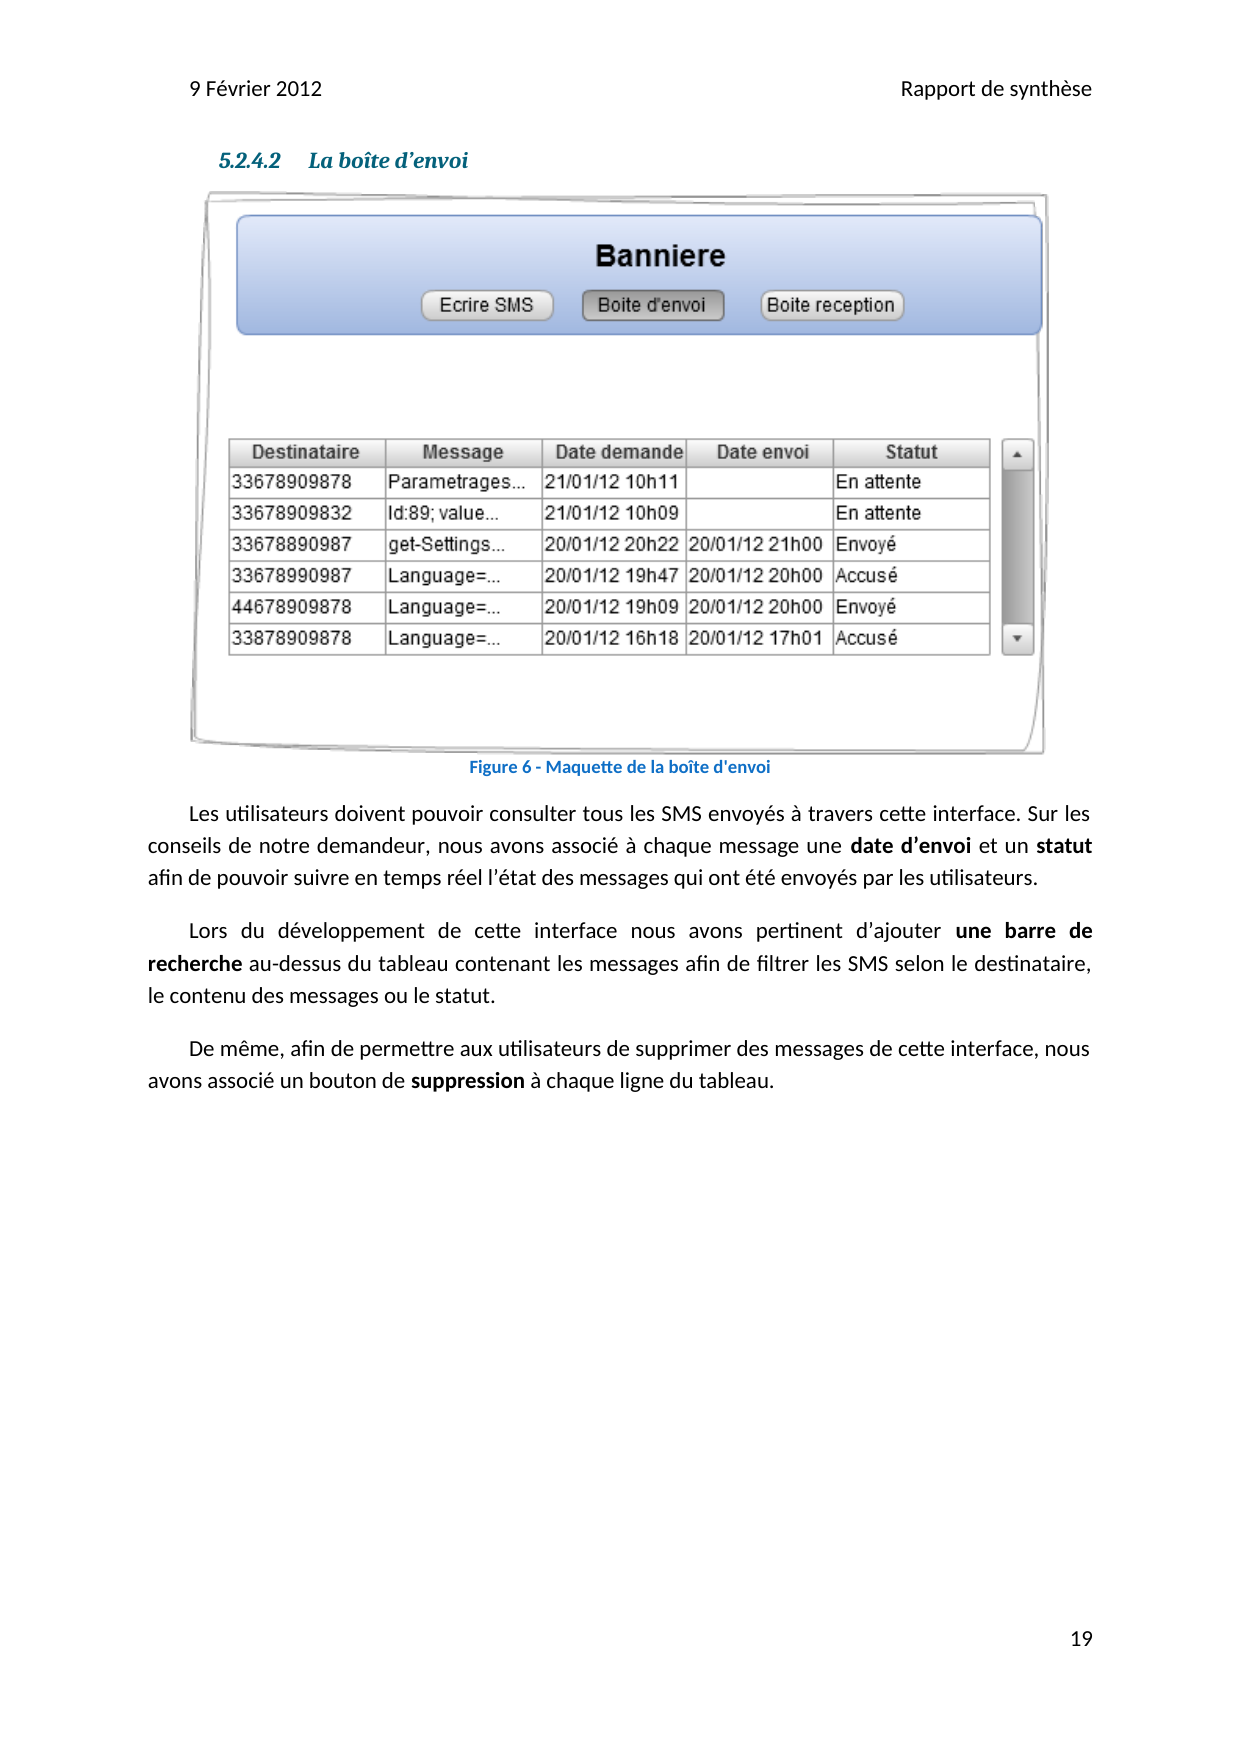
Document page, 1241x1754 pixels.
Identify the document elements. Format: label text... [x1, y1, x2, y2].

text Lors du développement de cette interface nous avons pertinent d’ajouter une barre de recherche au-dessus du tableau contenant les messages afin de filtrer les SMS selon le destinataire, le contenu des messages ou le statut. [148, 917, 1093, 1009]
picture [188, 190, 1052, 756]
subtitle La boîte d’envoi [218, 148, 1093, 174]
text De même, afin de permettre aux utilisateurs de supprimer des messages de cette interface, nous avons associé un bouton de suppression à chaque ligne du tableau. [148, 1034, 1093, 1094]
text Les utilisateurs doivent pouvoir consulter tous les SMS envoyés à travers cette interface. Sur les conseils de notre demandeur, nous avons associé à chaque message une date d’envoi et un statut afin de pouvoir suivre en temps réel l’état des messages qui ont été envoyés par les utilisateurs. [148, 799, 1093, 892]
